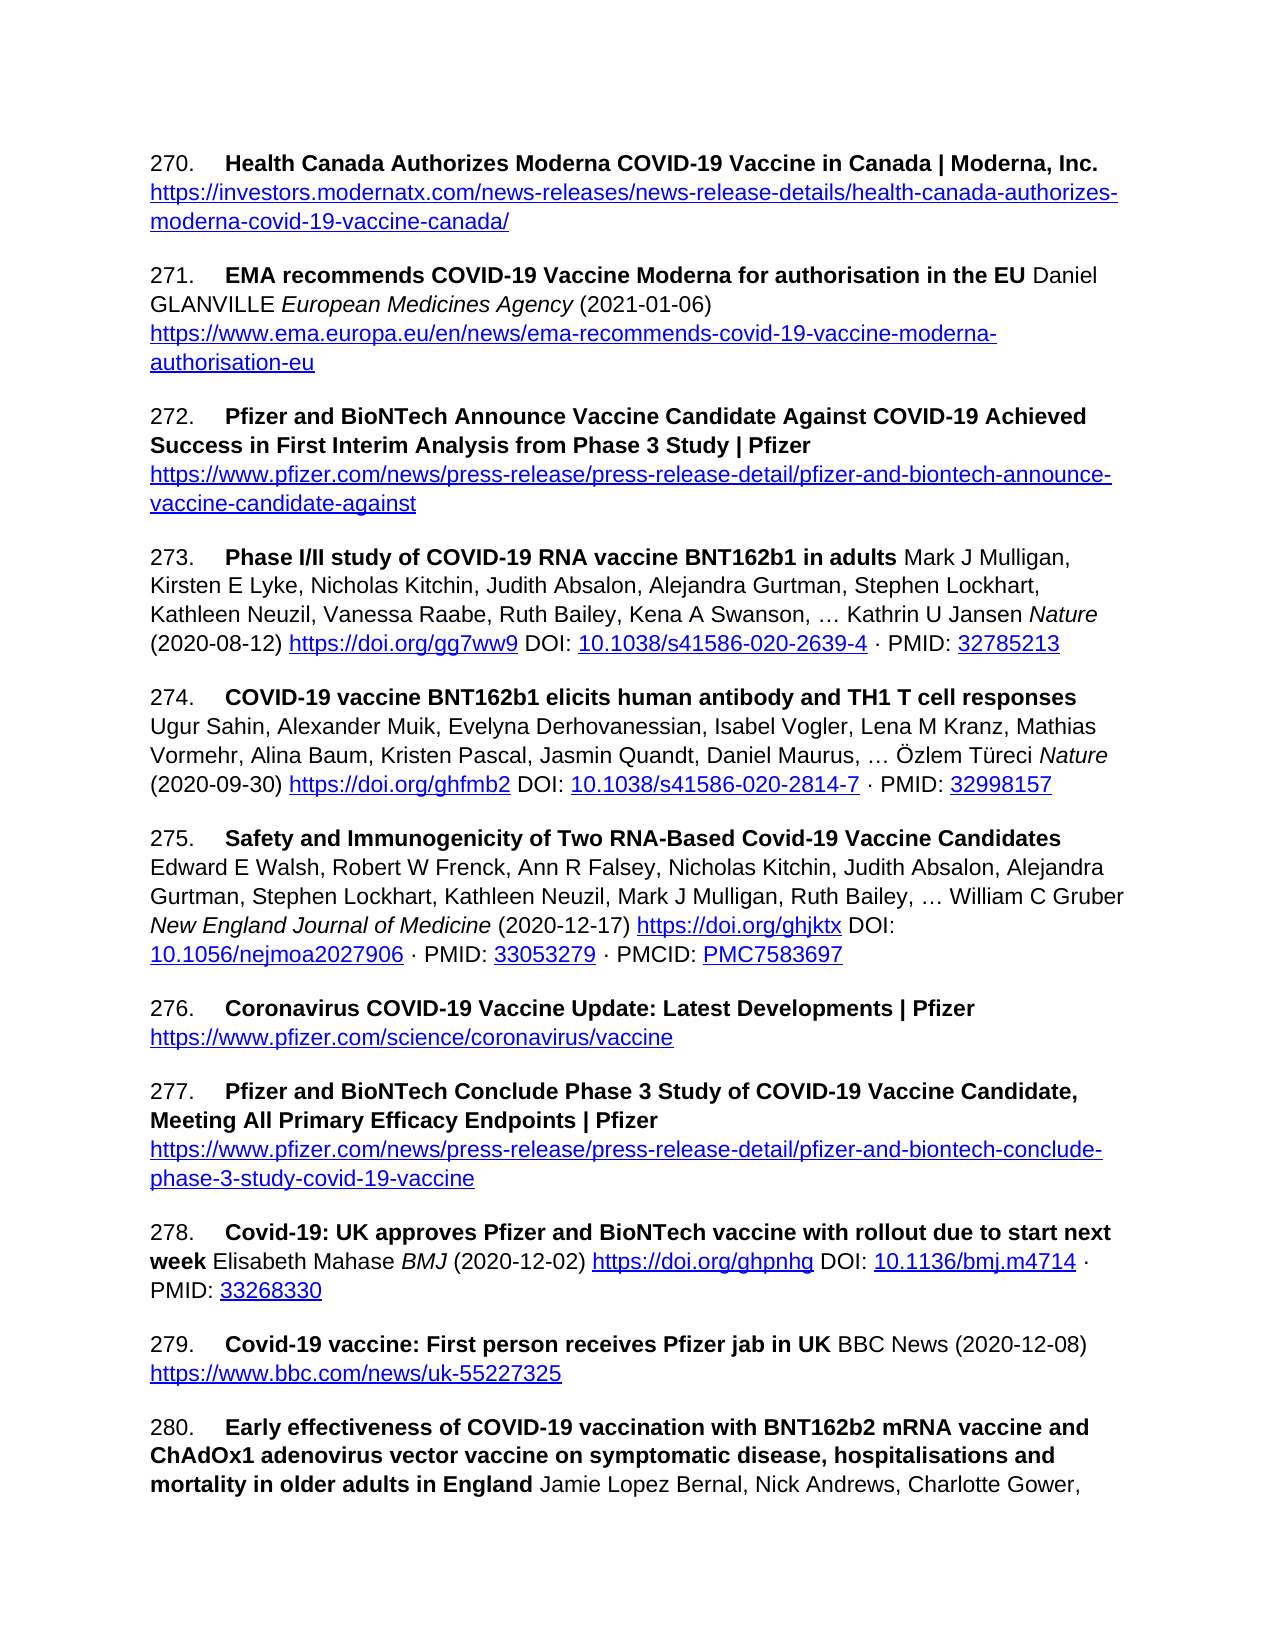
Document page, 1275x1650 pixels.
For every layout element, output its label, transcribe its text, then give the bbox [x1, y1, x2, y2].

text 270. Health Canada Authorizes Moderna COVID-19 Vaccine in Canada | Moderna, Inc. https://investors.modernatx.com/news-releases/news-release-details/health-canada-authorizes-moderna-covid-19-vaccine-canada/ [150, 150, 1125, 234]
text 271. EMA recommends COVID-19 Vaccine Moderna for authorisation in the EU Daniel GLANVILLE European Medicines Agency (2021-01-06) https://www.ema.europa.eu/en/news/ema-recommends-covid-19-vaccine-moderna-authorisation-eu [150, 262, 1125, 375]
text 277. Pfizer and BioNTech Conclude Phase 3 Study of COVID-19 Vaccine Candidate, Meeting All Primary Efficacy Endpoints | Pfizer https://www.pfizer.com/news/press-release/press-release-detail/pfizer-and-biontech-conclude-phase-3-study-covid-19-vaccine [150, 1078, 1125, 1191]
text 278. Covid-19: UK approves Pfizer and BioNTech vaccine with rollout due to start next week Elisabeth Mahase BMJ (2020-12-02) https://doi.org/ghpnhg DOI: 10.1136/bmj.m4714 · PMID: 33268330 [150, 1219, 1125, 1303]
text 276. Coronavirus COVID-19 Vaccine Update: Latest Developments | Pfizer https://www.pfizer.com/science/coronavirus/vaccine [150, 995, 1125, 1050]
text 275. Safety and Immunogenicity of Two RNA-Based Covid-19 Vaccine Candidates Edward E Walsh, Robert W Frenck, Ann R Falsey, Nicholas Kitchin, Judith Absalon, Alejandra Gurtman, Stephen Lockhart, Kathleen Neuzil, Mark J Mulligan, Ruth Bailey, … William C Gruber New England Journal of Medicine (2020-12-17) https://doi.org/ghjktx DOI: 10.1056/nejmoa2027906 · PMID: 33053279 · PMCID: PMC7583697 [150, 825, 1125, 967]
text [150, 1413, 1125, 1498]
text 272. Pfizer and BioNTech Announce Vaccine Candidate Against COVID-19 Achieved Success in First Interim Analysis from Phase 3 Study | Pfizer https://www.pfizer.com/news/press-release/press-release-detail/pfizer-and-biontech-announce-vaccine-candidate-against [150, 403, 1125, 516]
text 273. Phase I/II study of COVID-19 RNA vaccine BNT162b1 in adults Mark J Mulligan, Kirsten E Lyke, Nicholas Kitchin, Judith Absalon, Alejandra Gurtman, Stephen Lockhart, Kathleen Neuzil, Vanessa Raabe, Ruth Bailey, Kena A Swanson, … Kathrin U Jansen Nature (2020-08-12) https://doi.org/gg7ww9 DOI: 10.1038/s41586-020-2639-4 · PMID: 32785213 [150, 543, 1125, 657]
text 274. COVID-19 vaccine BNT162b1 elicits human antibody and TH1 T cell responses Ugur Sahin, Alexander Muik, Evelyna Derhovanessian, Isabel Vogler, Lena M Kranz, Mathias Vormehr, Alina Baum, Kristen Pascal, Jasmin Quandt, Daniel Maurus, … Özlem Türeci Nature (2020-09-30) https://doi.org/ghfmb2 DOI: 10.1038/s41586-020-2814-7 · PMID: 32998157 [150, 684, 1125, 798]
text 279. Covid-19 vaccine: First person receives Pfizer jab in UK BBC News (2020-12-08) https://www.bbc.com/news/uk-55227325 [150, 1331, 1125, 1386]
